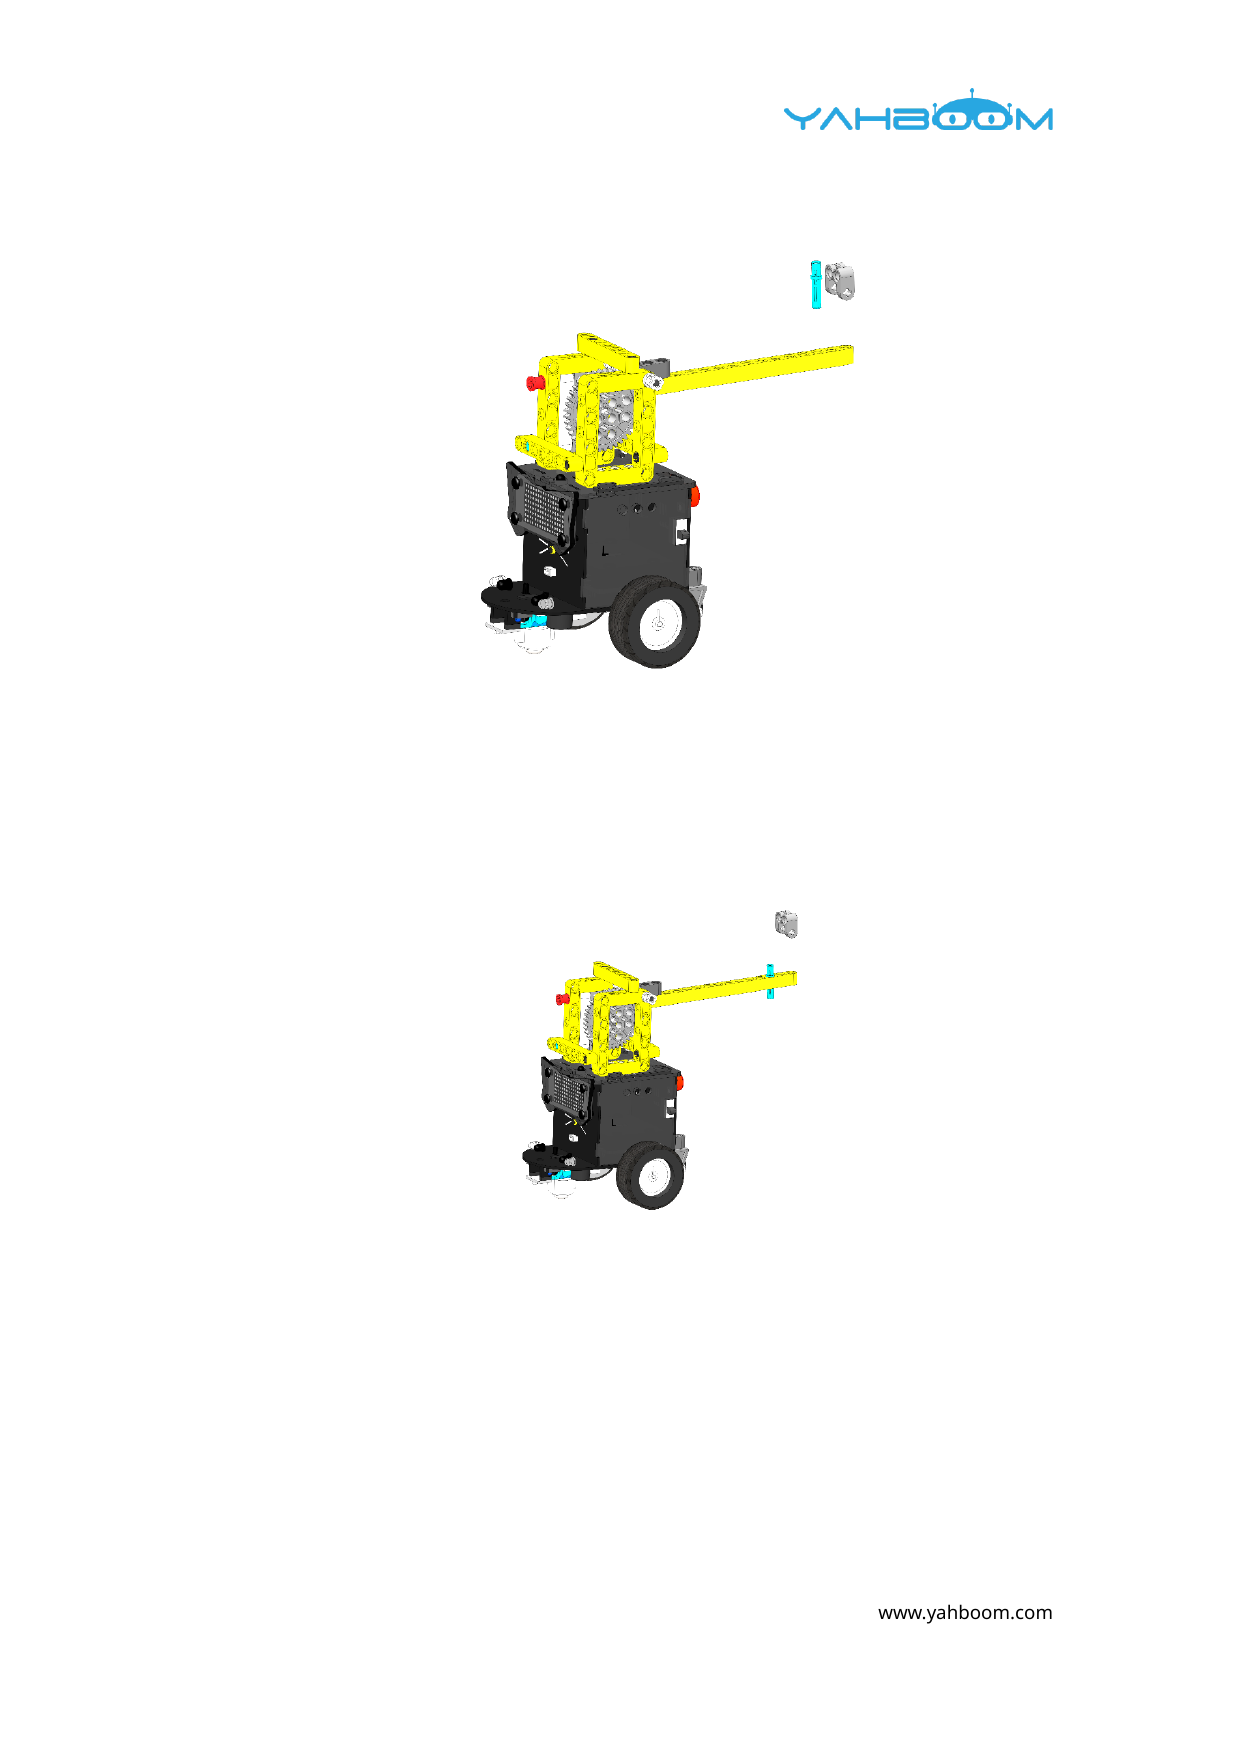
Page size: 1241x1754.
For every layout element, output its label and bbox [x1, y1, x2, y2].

picture [187, 159, 1053, 720]
picture [784, 88, 1053, 130]
picture [187, 744, 1053, 1305]
